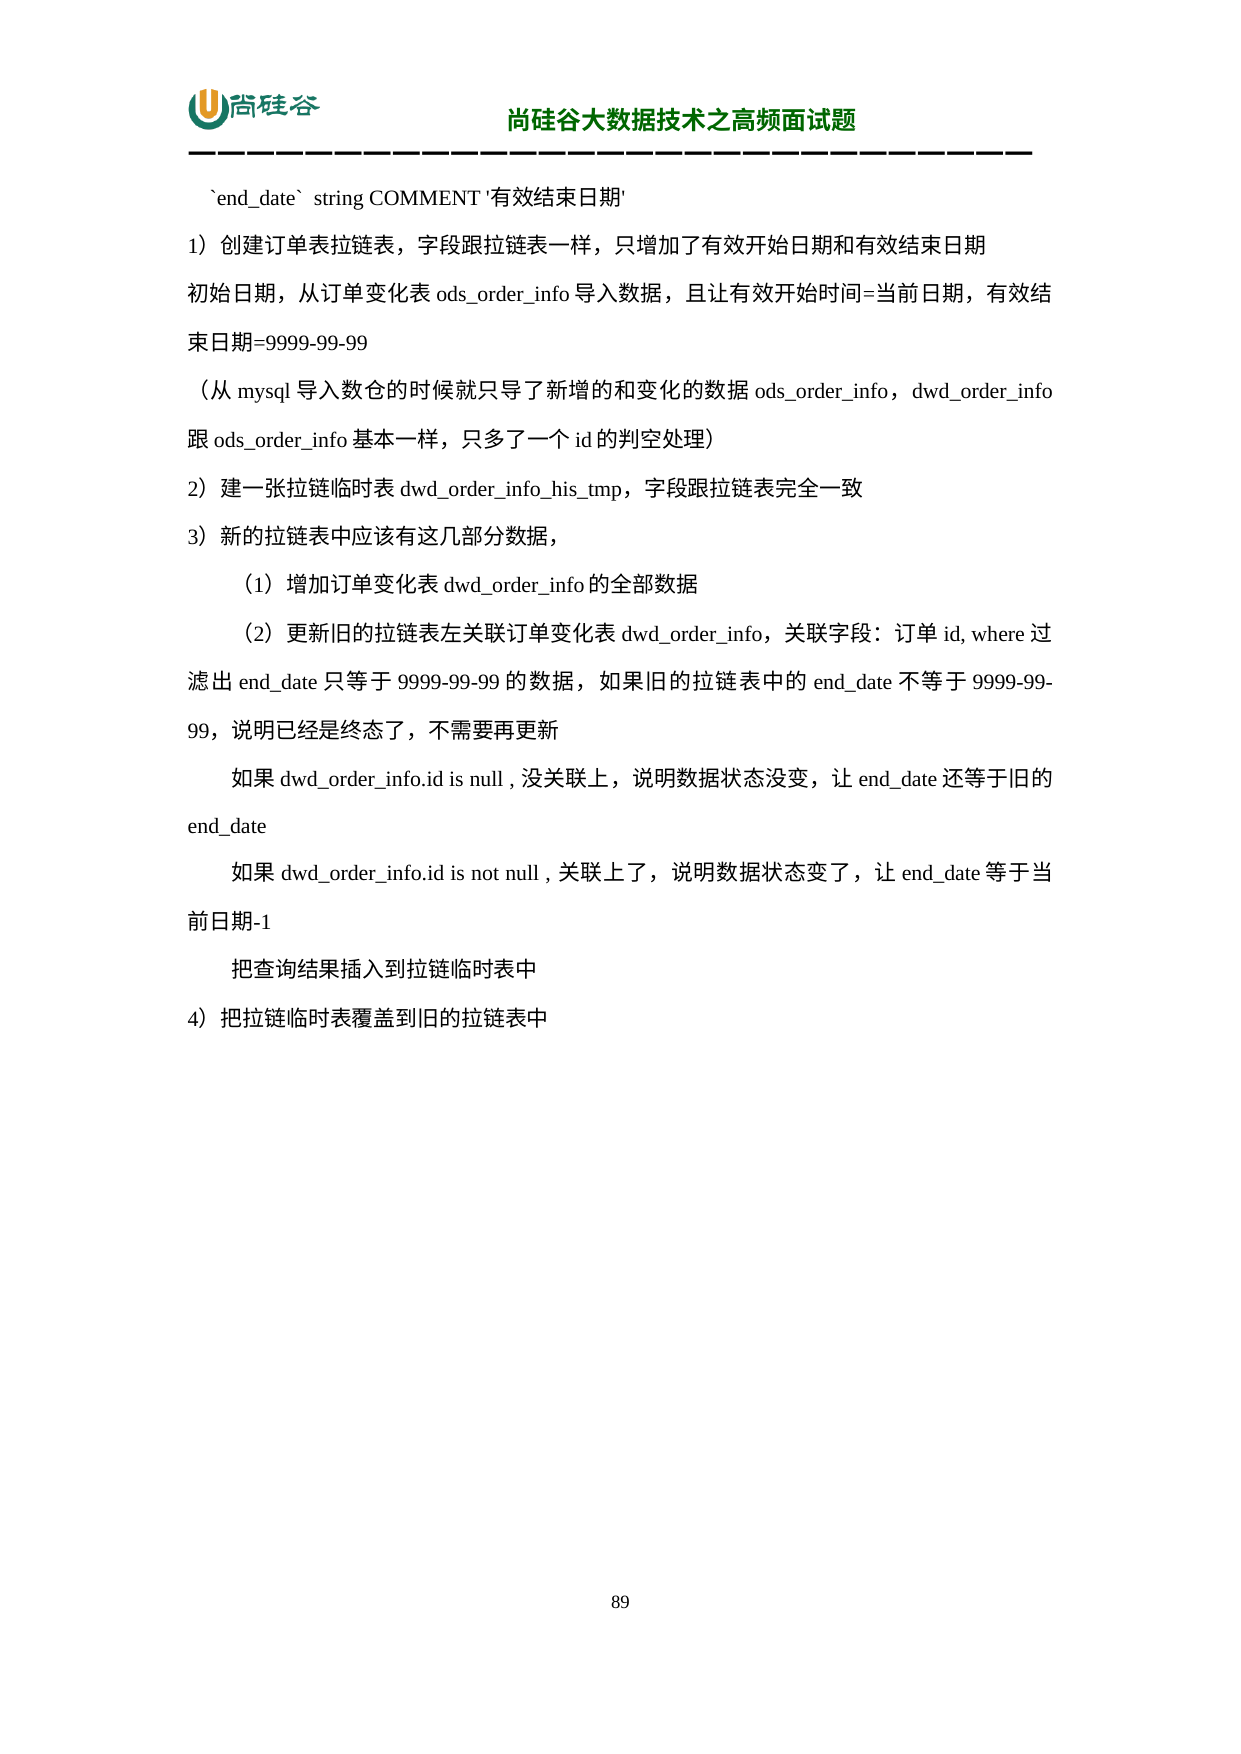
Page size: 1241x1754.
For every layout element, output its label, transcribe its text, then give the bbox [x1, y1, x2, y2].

text 把查询结果插入到拉链临时表中 [187, 952, 1053, 984]
text （2）更新旧的拉链表左关联订单变化表dwd_order_info，关联字段：订单id, where 过滤出end_date只等于9999-99-99的数据，如果旧的拉链表中的end_date不等于9999-99-99，说明已经是终态了，不需要再更新 [187, 615, 1053, 745]
text 如果dwd_order_info.id is null , 没关联上，说明数据状态没变，让end_date还等于旧的end_date [187, 761, 1053, 842]
text 1）创建订单表拉链表，字段跟拉链表一样，只增加了有效开始日期和有效结束日期 [187, 228, 1053, 260]
text （从mysql导入数仓的时候就只导了新增的和变化的数据ods_order_info，dwd_order_info跟ods_order_info基本一样，只多了一个id的判空处理） [187, 373, 1053, 454]
picture [187, 88, 320, 130]
text （1）增加订单变化表dwd_order_info的全部数据 [187, 567, 1053, 599]
text 初始日期，从订单变化表ods_order_info导入数据，且让有效开始时间=当前日期，有效结束日期=9999-99-99 [187, 276, 1053, 357]
text 3）新的拉链表中应该有这几部分数据， [187, 518, 1053, 551]
text 如果dwd_order_info.id is not null , 关联上了，说明数据状态变了，让end_date等于当前日期-1 [187, 855, 1053, 936]
text `end_date` string COMMENT '有效结束日期' [187, 179, 1053, 212]
text 4）把拉链临时表覆盖到旧的拉链表中 [187, 1000, 1053, 1033]
text 2）建一张拉链临时表dwd_order_info_his_tmp，字段跟拉链表完全一致 [187, 470, 1053, 503]
